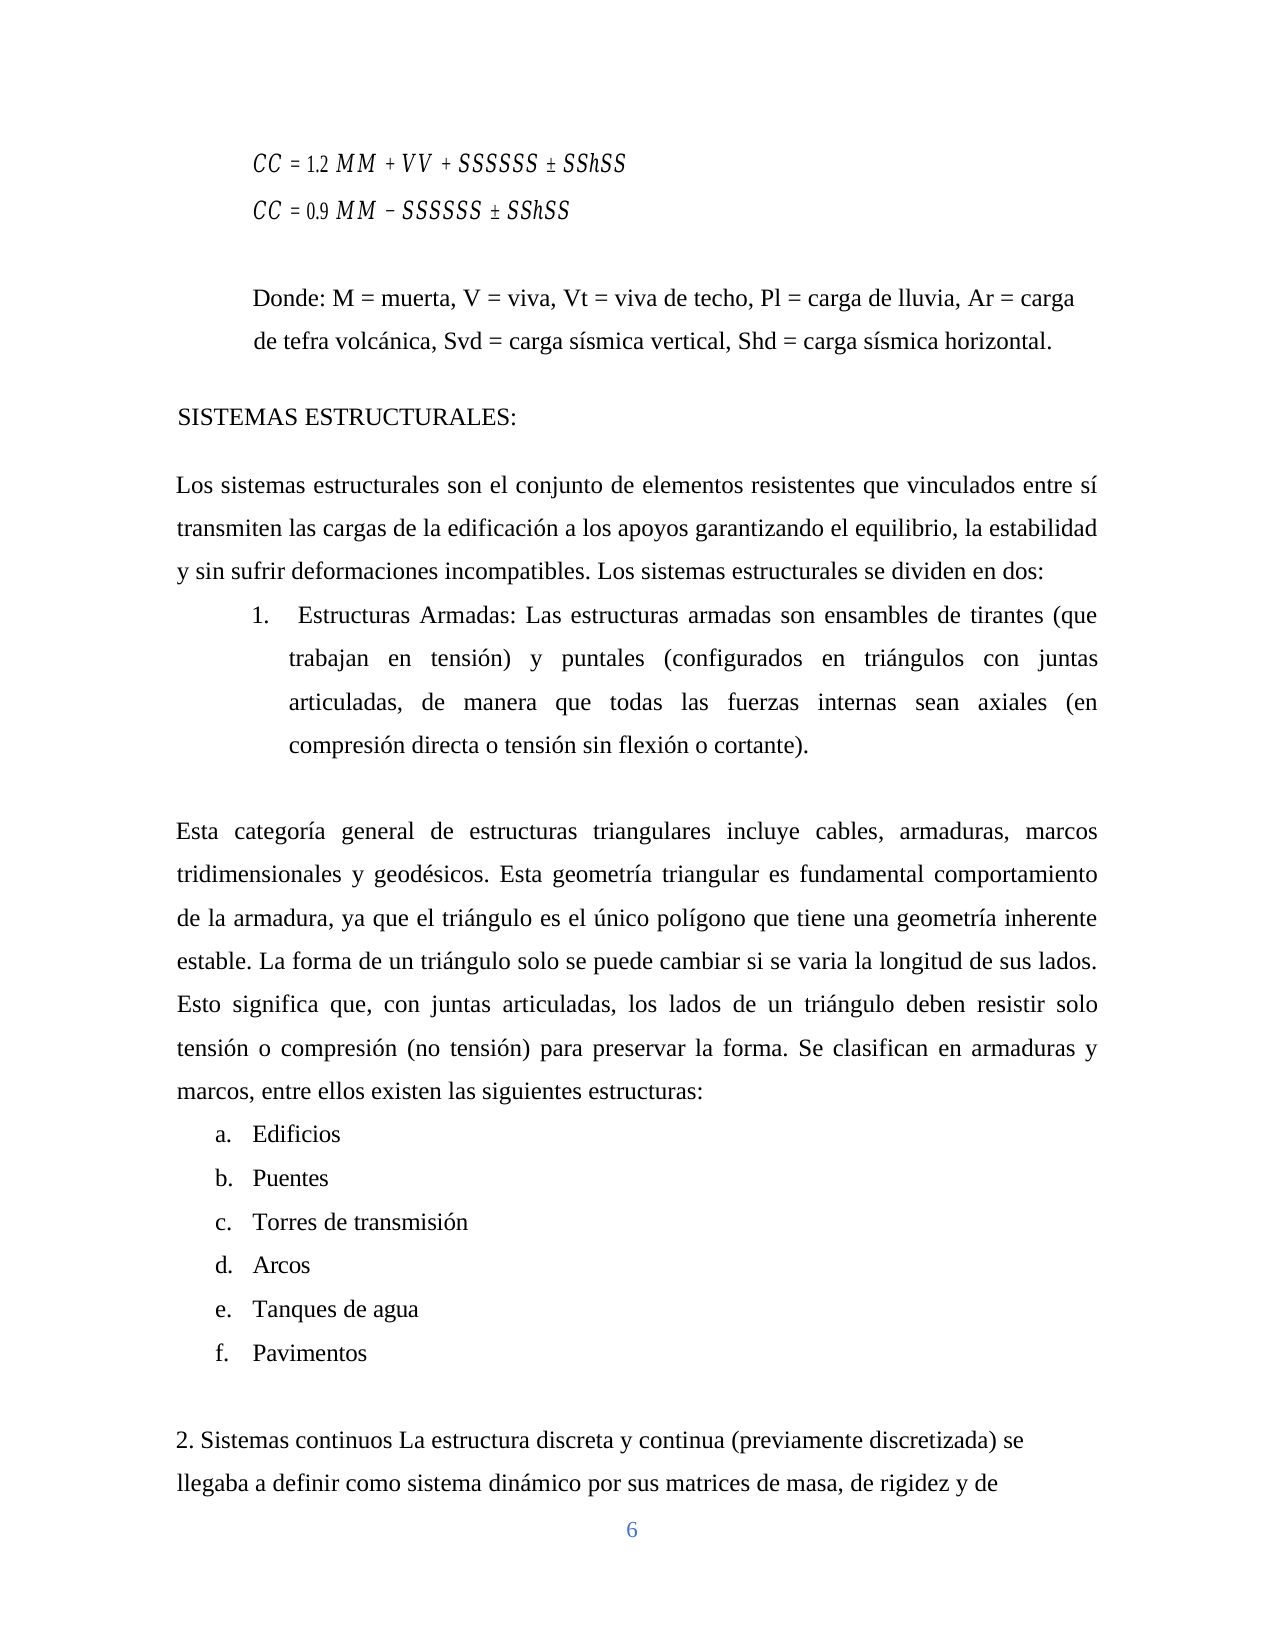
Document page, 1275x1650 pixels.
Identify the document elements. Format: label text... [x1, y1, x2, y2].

text Los sistemas estructurales son el conjunto de elementos resistentes que vinculados entre sí transmiten las cargas de la edificación a los apoyos garantizando el equilibrio, la estabilidad y sin sufrir deformaciones incompatibles. Los sistemas estructurales se dividen en dos: [176, 470, 1098, 585]
text SISTEMAS ESTRUCTURALES: [177, 402, 1248, 431]
list Puentes [215, 1163, 1248, 1192]
list Edificios [215, 1119, 1248, 1148]
list ​Estructuras Armadas: Las estructuras armadas son ensambles de tirantes (que trabajan en tensión) y puntales (configurados en triángulos con juntas articuladas, de manera que todas las fuerzas internas sean axiales (en compresión directa o tensión sin flexión o cortante). [251, 600, 1098, 759]
text Esta categoría general de estructuras triangulares incluye cables, armaduras, marcos tridimensionales y geodésicos. Esta geometría triangular es fundamental comportamiento de la armadura, ya que el triángulo es el único polígono que tiene una geometría inherente estable. La forma de un triángulo solo se puede cambiar si se varia la longitud de sus lados. Esto significa que, con juntas articuladas, los lados de un triángulo deben resistir solo tensión o compresión (no tensión) para preservar la forma. Se clasifican en armaduras y marcos, entre ellos existen las siguientes estructuras: [176, 816, 1098, 1105]
list Arcos [215, 1251, 1248, 1279]
text 𝐶𝐶 = 1.2 𝑀𝑀 + 𝑉𝑉 + 𝑆𝑆𝑆𝑆𝑆𝑆 ± 𝑆𝑆ℎ𝑆𝑆 [252, 148, 1248, 178]
list Pavimentos [215, 1338, 1248, 1367]
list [176, 1425, 1098, 1497]
list Tanques de agua [215, 1294, 1248, 1323]
text Donde: M = muerta, V = viva, Vt = viva de techo, Pl = carga de lluvia, Ar = carga de tefra volcánica, Svd = carga sísmica vertical, Shd = carga sísmica horizontal. [252, 283, 1098, 355]
text 𝐶𝐶 = 0.9 𝑀𝑀 − 𝑆𝑆𝑆𝑆𝑆𝑆 ± 𝑆𝑆ℎ𝑆𝑆 [252, 194, 1248, 225]
list Torres de transmisión [215, 1207, 1248, 1236]
